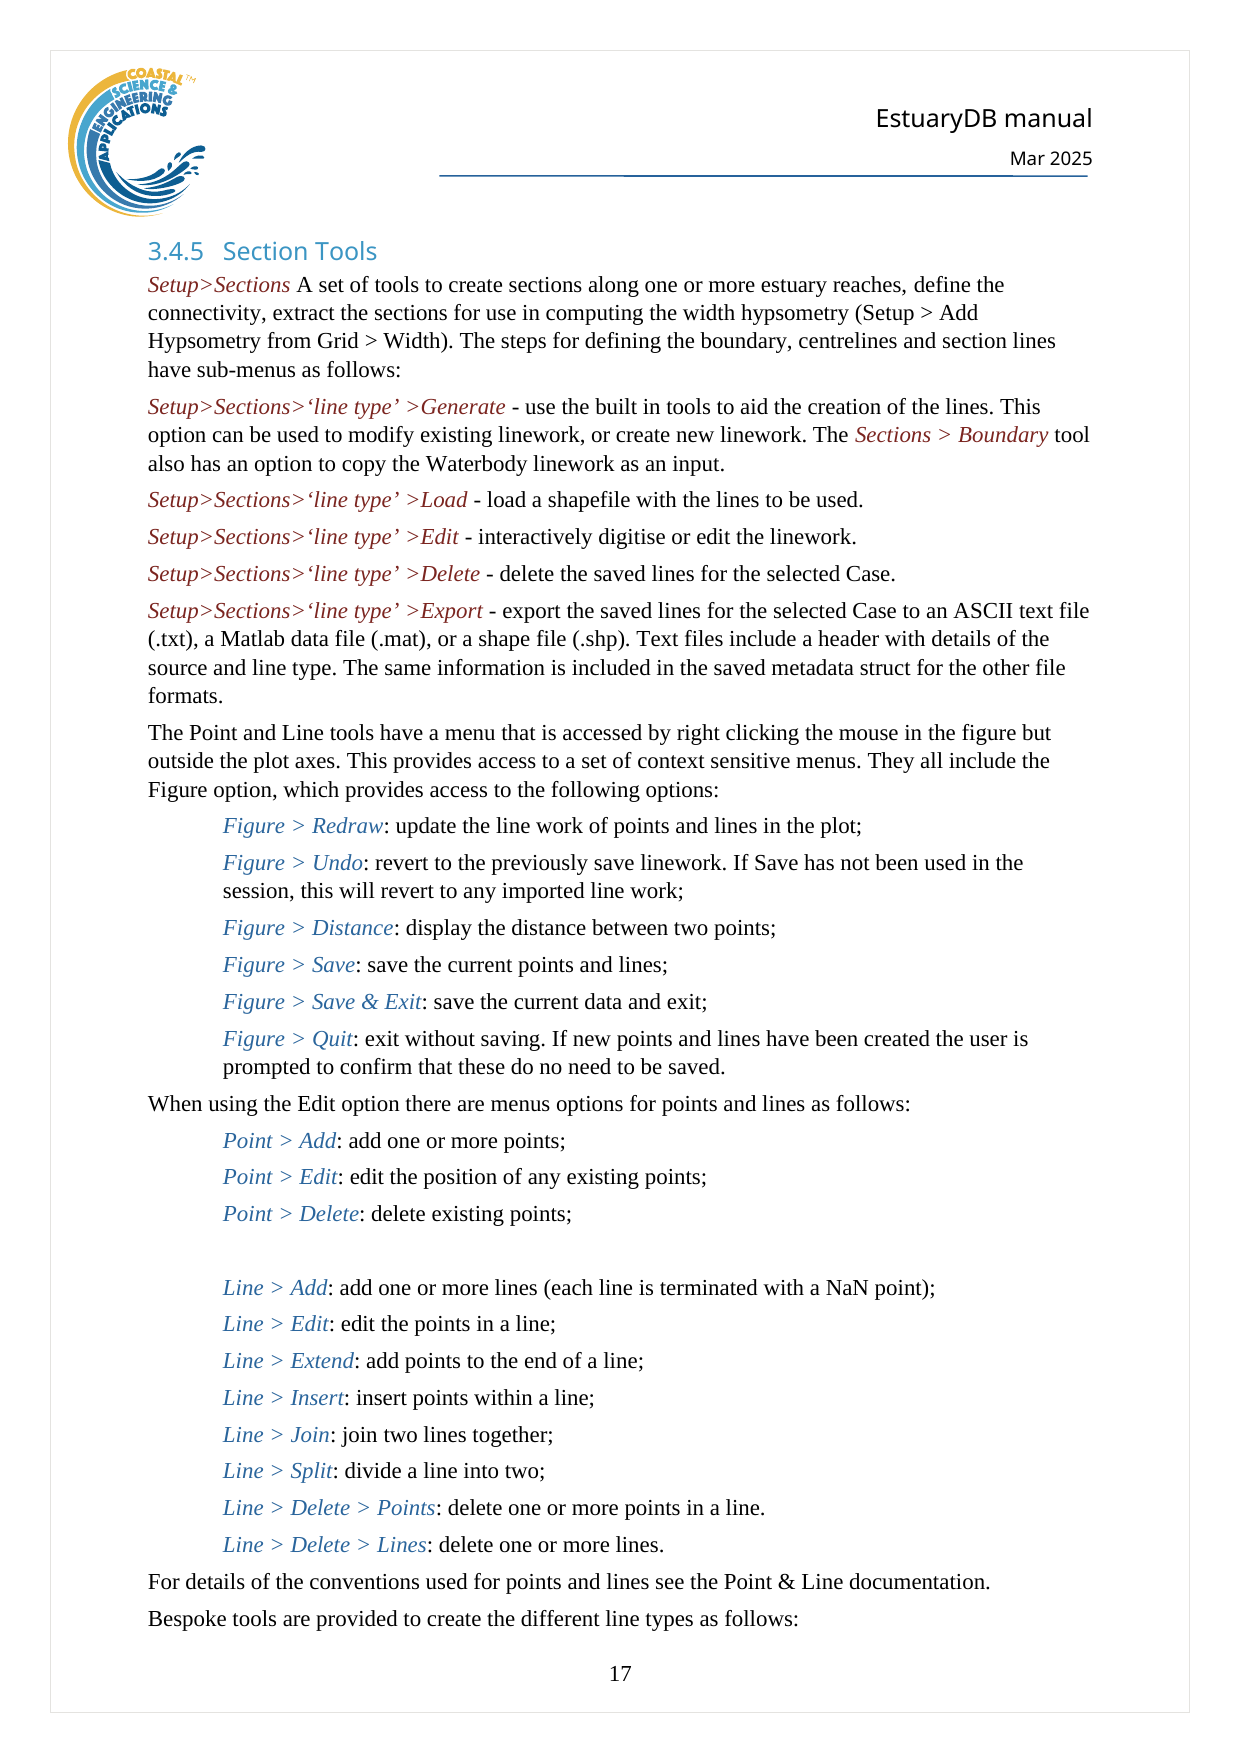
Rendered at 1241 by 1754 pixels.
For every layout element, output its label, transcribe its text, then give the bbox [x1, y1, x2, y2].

text Setup>Sections A set of tools to create sections along one or more estuary reaches, define the connectivity, extract the sections for use in computing the width hypsometry (Setup > Add Hypsometry from Grid > Width). The steps for defining the boundary, centrelines and section lines have sub-menus as follows: [148, 271, 1093, 382]
text Figure > Undo: revert to the previously save linework. If Save has not been used in the session, this will revert to any imported line work; [223, 849, 1093, 904]
text Line > Extend: add points to the end of a line; [223, 1347, 1093, 1374]
text Setup>Sections>‘line type’ >Generate - use the built in tools to aid the creation of the lines. This option can be used to modify existing linework, or create new linework. The Sections > Boundary tool also has an option to copy the Waterbody linework as an input. [148, 393, 1093, 476]
text Setup>Sections>‘line type’ >Export - export the saved lines for the selected Case to an ASCII text file (.txt), a Matlab data file (.mat), or a shape file (.shp). Text files include a header with details of the source and line type. The same information is included in the saved metadata struct for the other file formats. [148, 597, 1093, 708]
text Line > Split: divide a line into two; [223, 1458, 1093, 1484]
text Figure > Quit: exit without saving. If new points and lines have been created the user is prompted to confirm that these do no need to be saved. [223, 1025, 1093, 1079]
text Figure > Save & Exit: save the current data and exit; [223, 988, 1093, 1014]
text Setup>Sections>‘line type’ >Edit - interactively digitise or edit the linework. [148, 523, 1093, 549]
text Point > Edit: edit the position of any existing points; [223, 1163, 1093, 1190]
text Setup>Sections>‘line type’ >Delete - delete the saved lines for the selected Case. [148, 560, 1093, 586]
text For details of the conventions used for points and lines see the Point & Line documentation. [148, 1568, 1093, 1594]
text Figure > Redraw: update the line work of points and lines in the plot; [223, 812, 1093, 839]
text Point > Delete: delete existing points; [223, 1200, 1093, 1227]
subtitle Section Tools [148, 234, 1093, 268]
text Line > Join: join two lines together; [223, 1421, 1093, 1447]
text Line > Edit: edit the points in a line; [223, 1311, 1093, 1337]
text Point > Add: add one or more points; [223, 1127, 1093, 1153]
text Line > Delete > Lines: delete one or more lines. [223, 1531, 1093, 1557]
text Line > Add: add one or more lines (each line is terminated with a NaN point); [223, 1274, 1093, 1300]
text Setup>Sections>‘line type’ >Load - load a shapefile with the lines to be used. [148, 486, 1093, 513]
text Line > Insert: insert points within a line; [223, 1384, 1093, 1410]
text The Point and Line tools have a menu that is accessed by right clicking the mouse in the figure but outside the plot axes. This provides access to a set of context sensitive menus. They all include the Figure option, which provides access to the following options: [148, 719, 1093, 802]
text Bespoke tools are provided to create the different line types as follows: [148, 1605, 1093, 1631]
text Figure > Distance: display the distance between two points; [223, 914, 1093, 941]
text When using the Edit option there are menus options for points and lines as follows: [148, 1090, 1093, 1116]
text Line > Delete > Points: delete one or more points in a line. [223, 1494, 1093, 1521]
text Figure > Save: save the current points and lines; [223, 951, 1093, 977]
